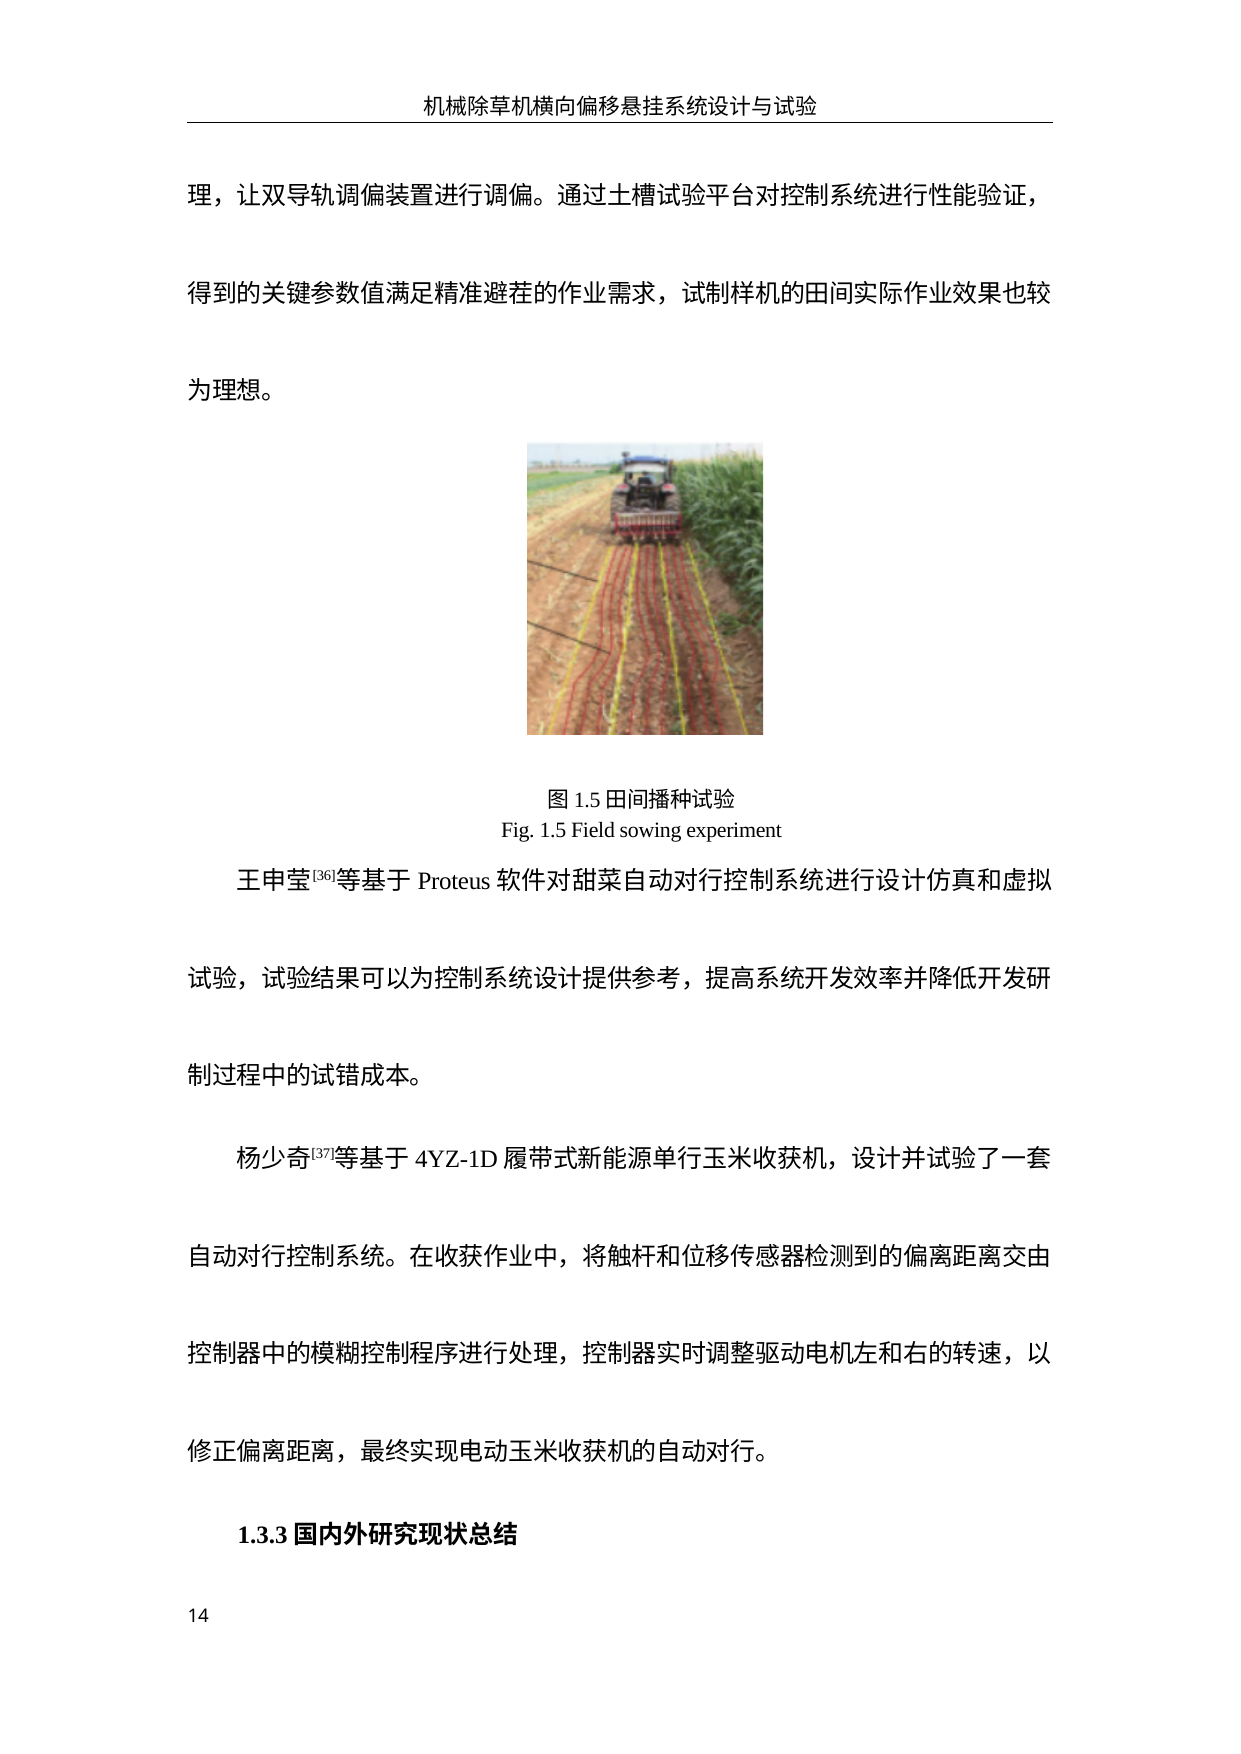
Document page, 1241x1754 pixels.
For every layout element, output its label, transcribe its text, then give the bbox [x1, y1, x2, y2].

text Fig. 1.5 Field sowing experiment [187, 814, 1053, 846]
text 杨少奇[37]等基于4YZ-1D履带式新能源单行玉米收获机，设计并试验了一套自动对行控制系统。在收获作业中，将触杆和位移传感器检测到的偏离距离交由控制器中的模糊控制程序进行处理，控制器实时调整驱动电机左和右的转速，以修正偏离距离，最终实现电动玉米收获机的自动对行。 [187, 1124, 1053, 1482]
text 王申莹[36]等基于Proteus软件对甜菜自动对行控制系统进行设计仿真和虚拟试验，试验结果可以为控制系统设计提供参考，提高系统开发效率并降低开发研制过程中的试错成本。 [187, 846, 1053, 1106]
text 图1.5 田间播种试验 [187, 781, 1053, 814]
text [187, 161, 1053, 421]
picture [527, 439, 764, 735]
text 1.3.3 国内外研究现状总结 [187, 1500, 1053, 1565]
